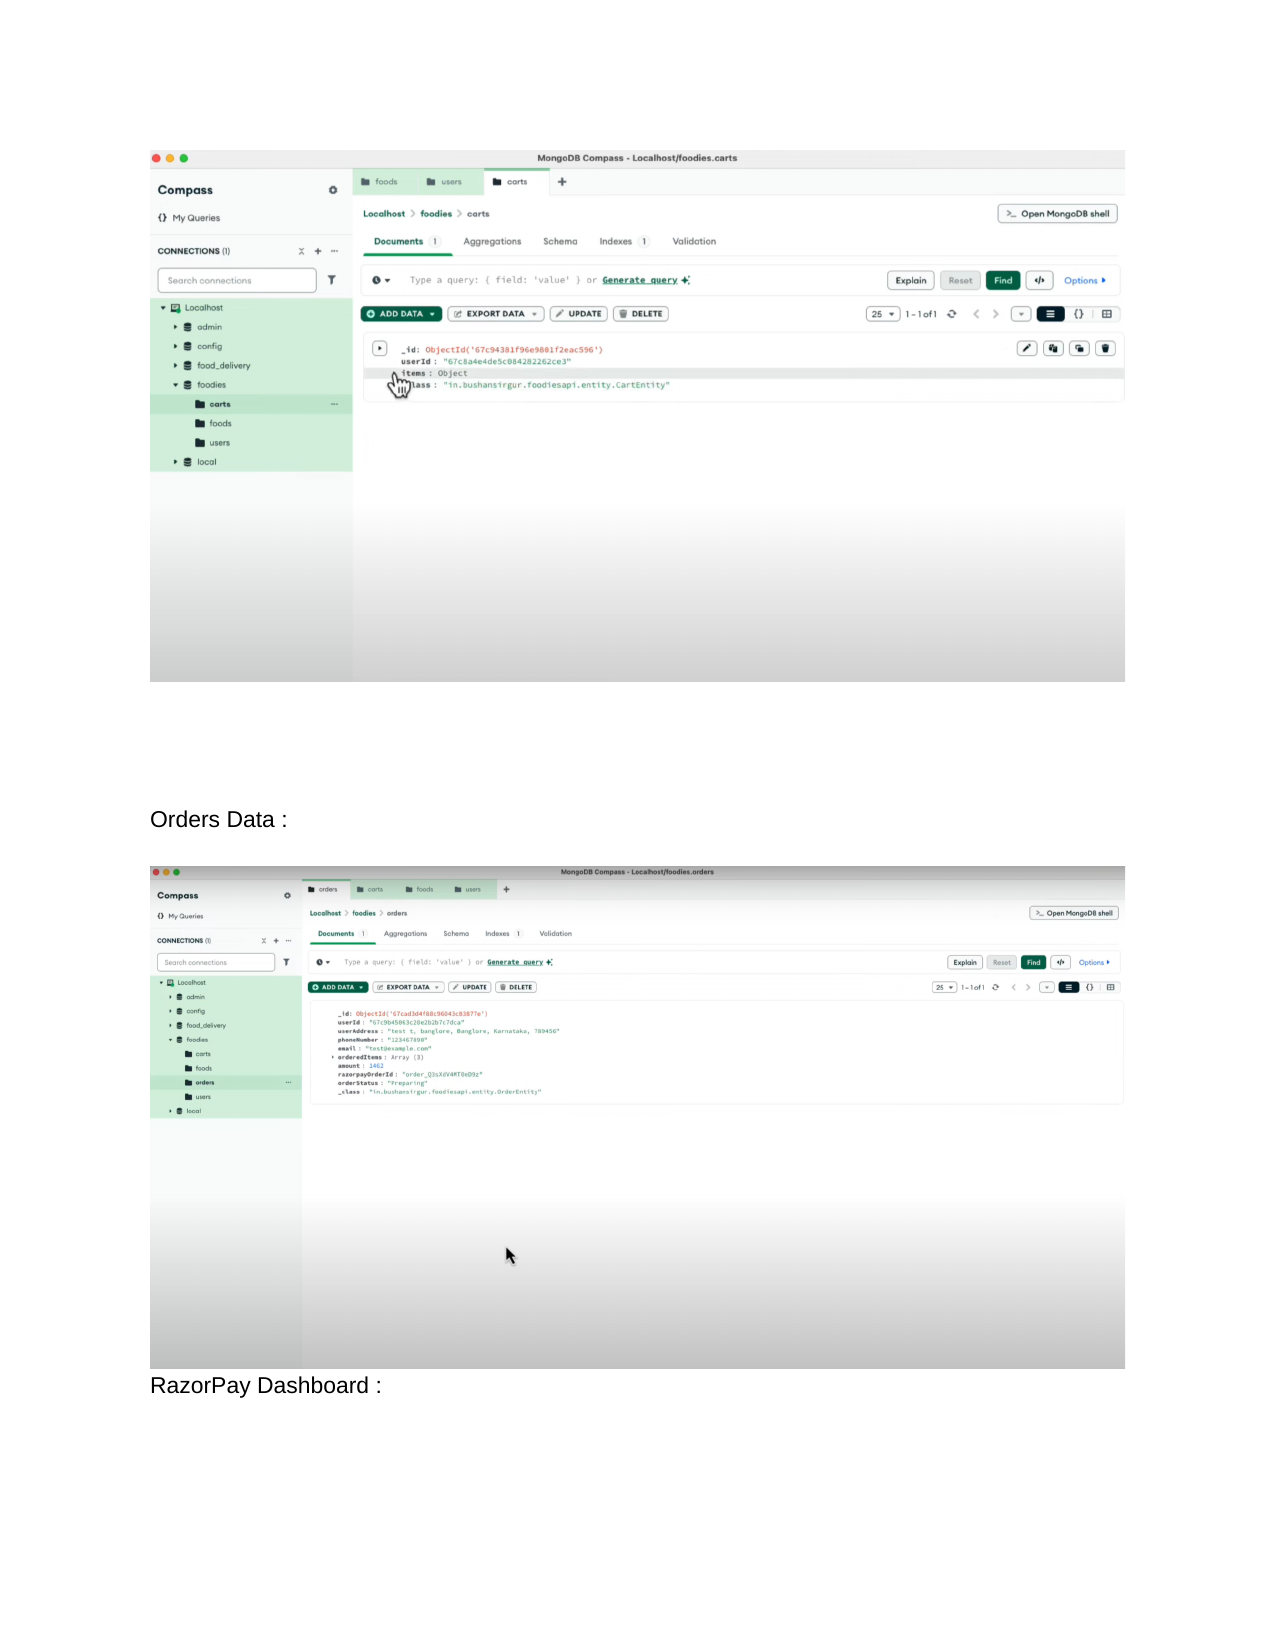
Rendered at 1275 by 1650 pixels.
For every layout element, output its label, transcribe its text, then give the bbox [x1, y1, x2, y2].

text RazorPay Dashboard : [150, 1372, 1125, 1399]
picture [150, 866, 1125, 1369]
picture [150, 150, 1125, 682]
text Orders Data : [150, 806, 1125, 866]
